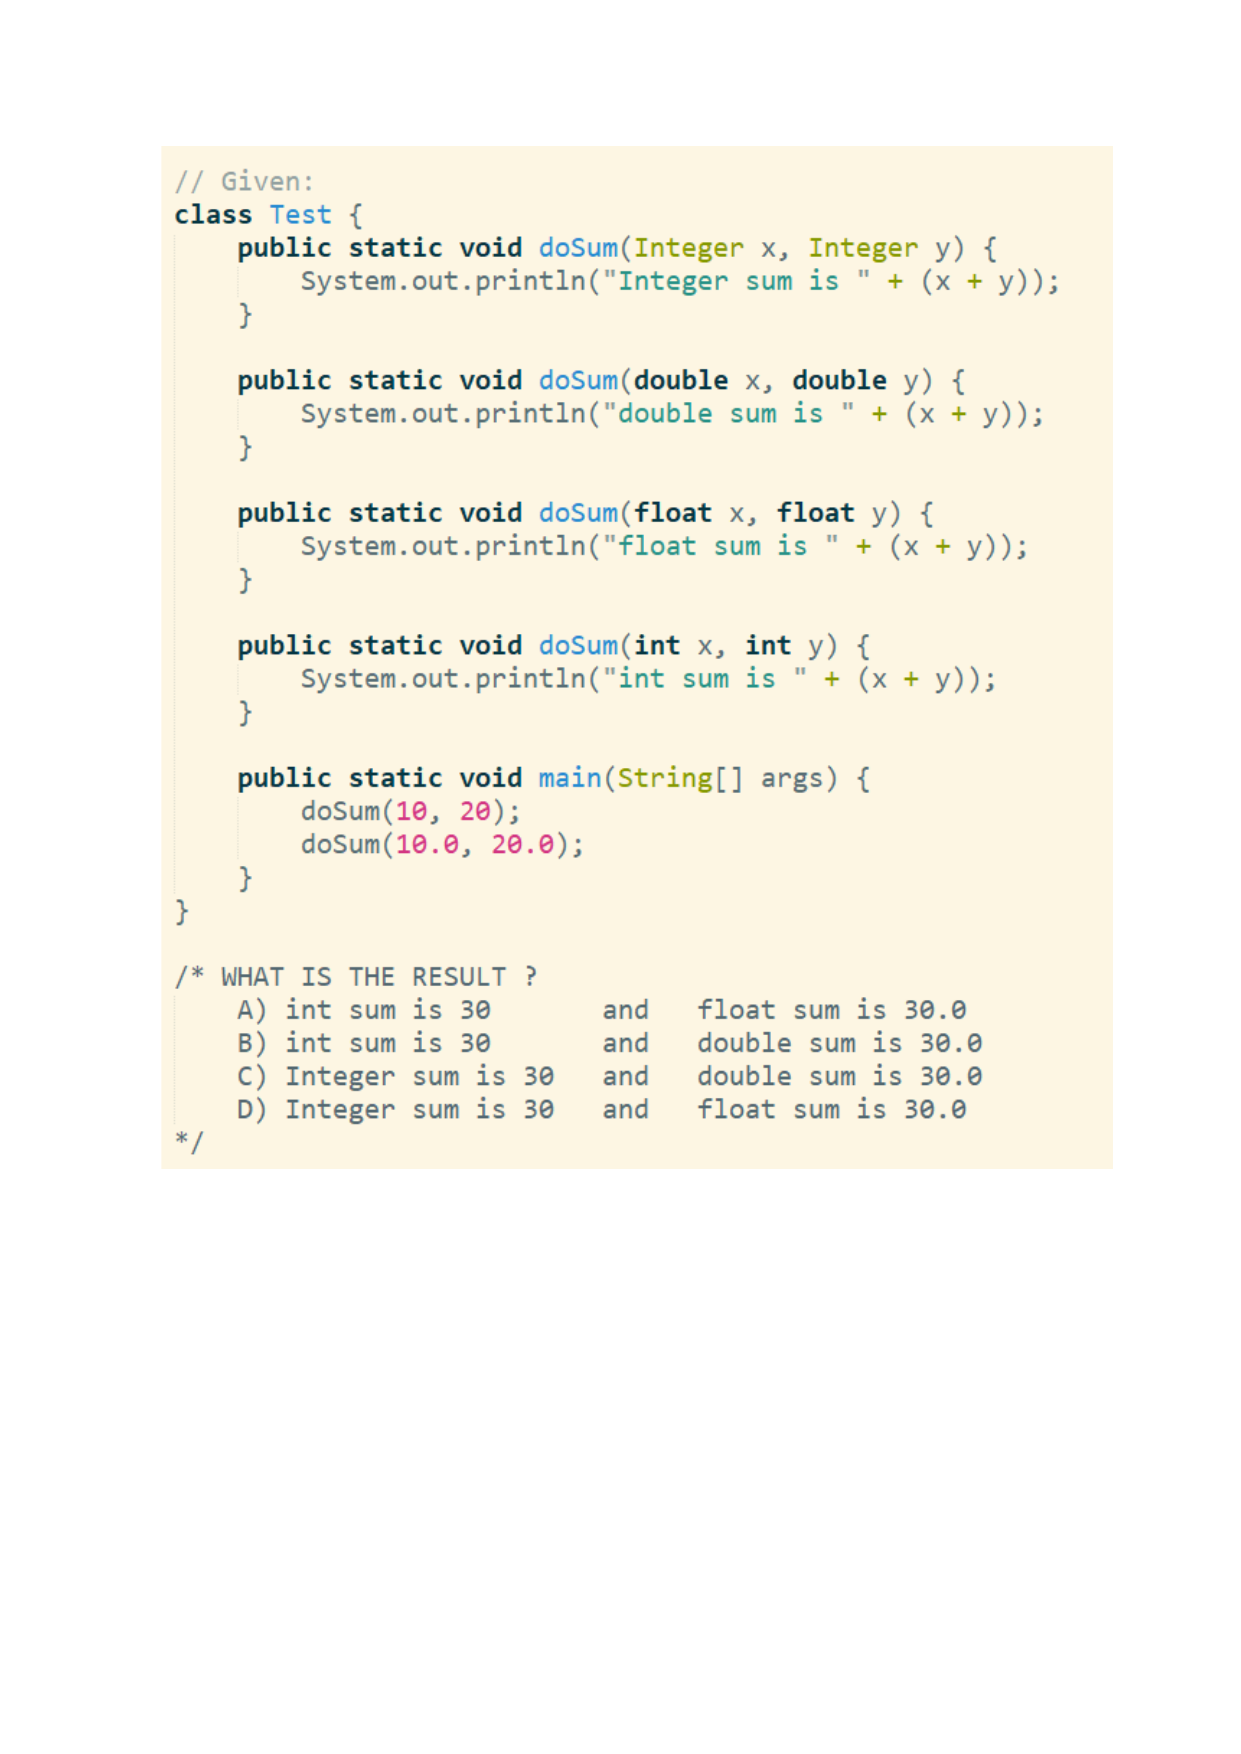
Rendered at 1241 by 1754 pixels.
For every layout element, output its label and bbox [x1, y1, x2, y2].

picture [161, 146, 1113, 1169]
